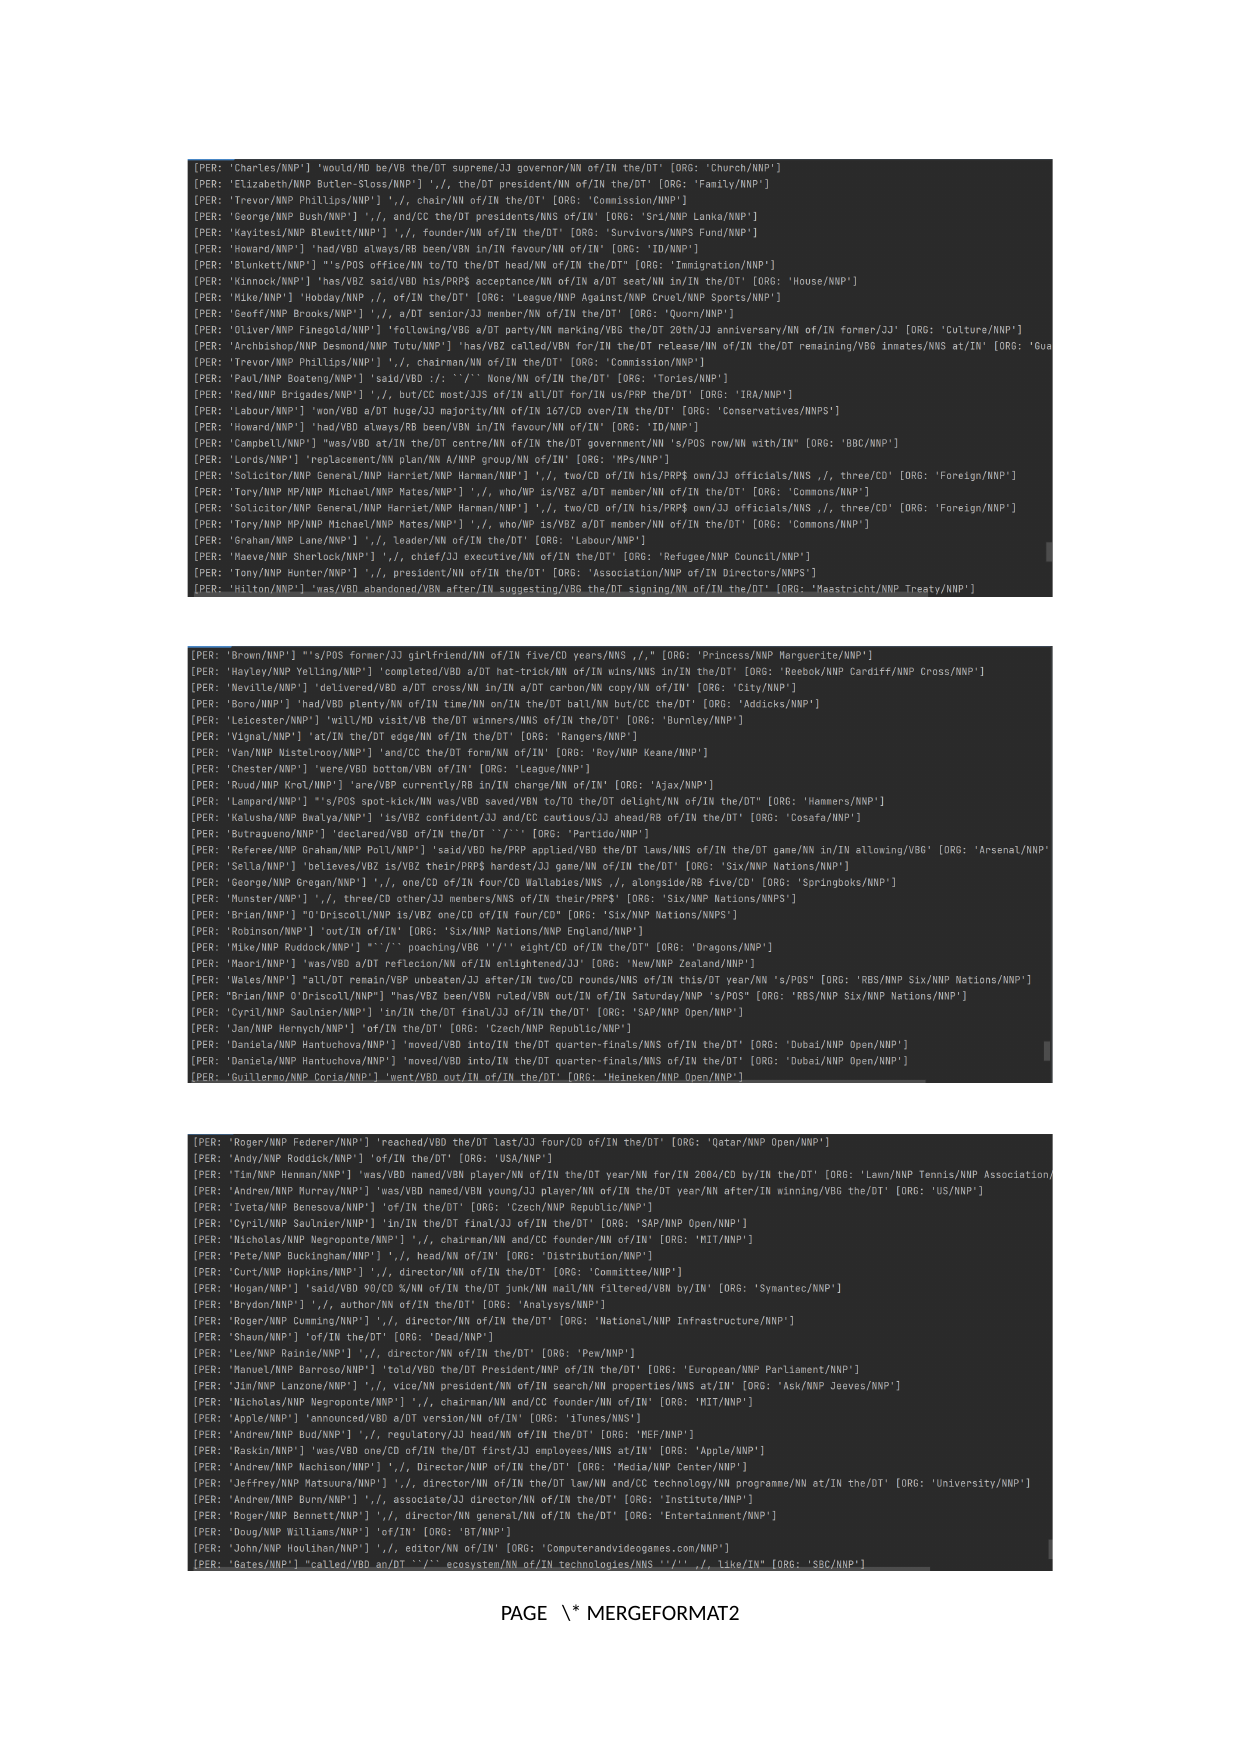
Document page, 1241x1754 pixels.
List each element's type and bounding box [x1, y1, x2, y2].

picture [187, 159, 1053, 597]
picture [187, 646, 1053, 1083]
picture [187, 1134, 1053, 1571]
